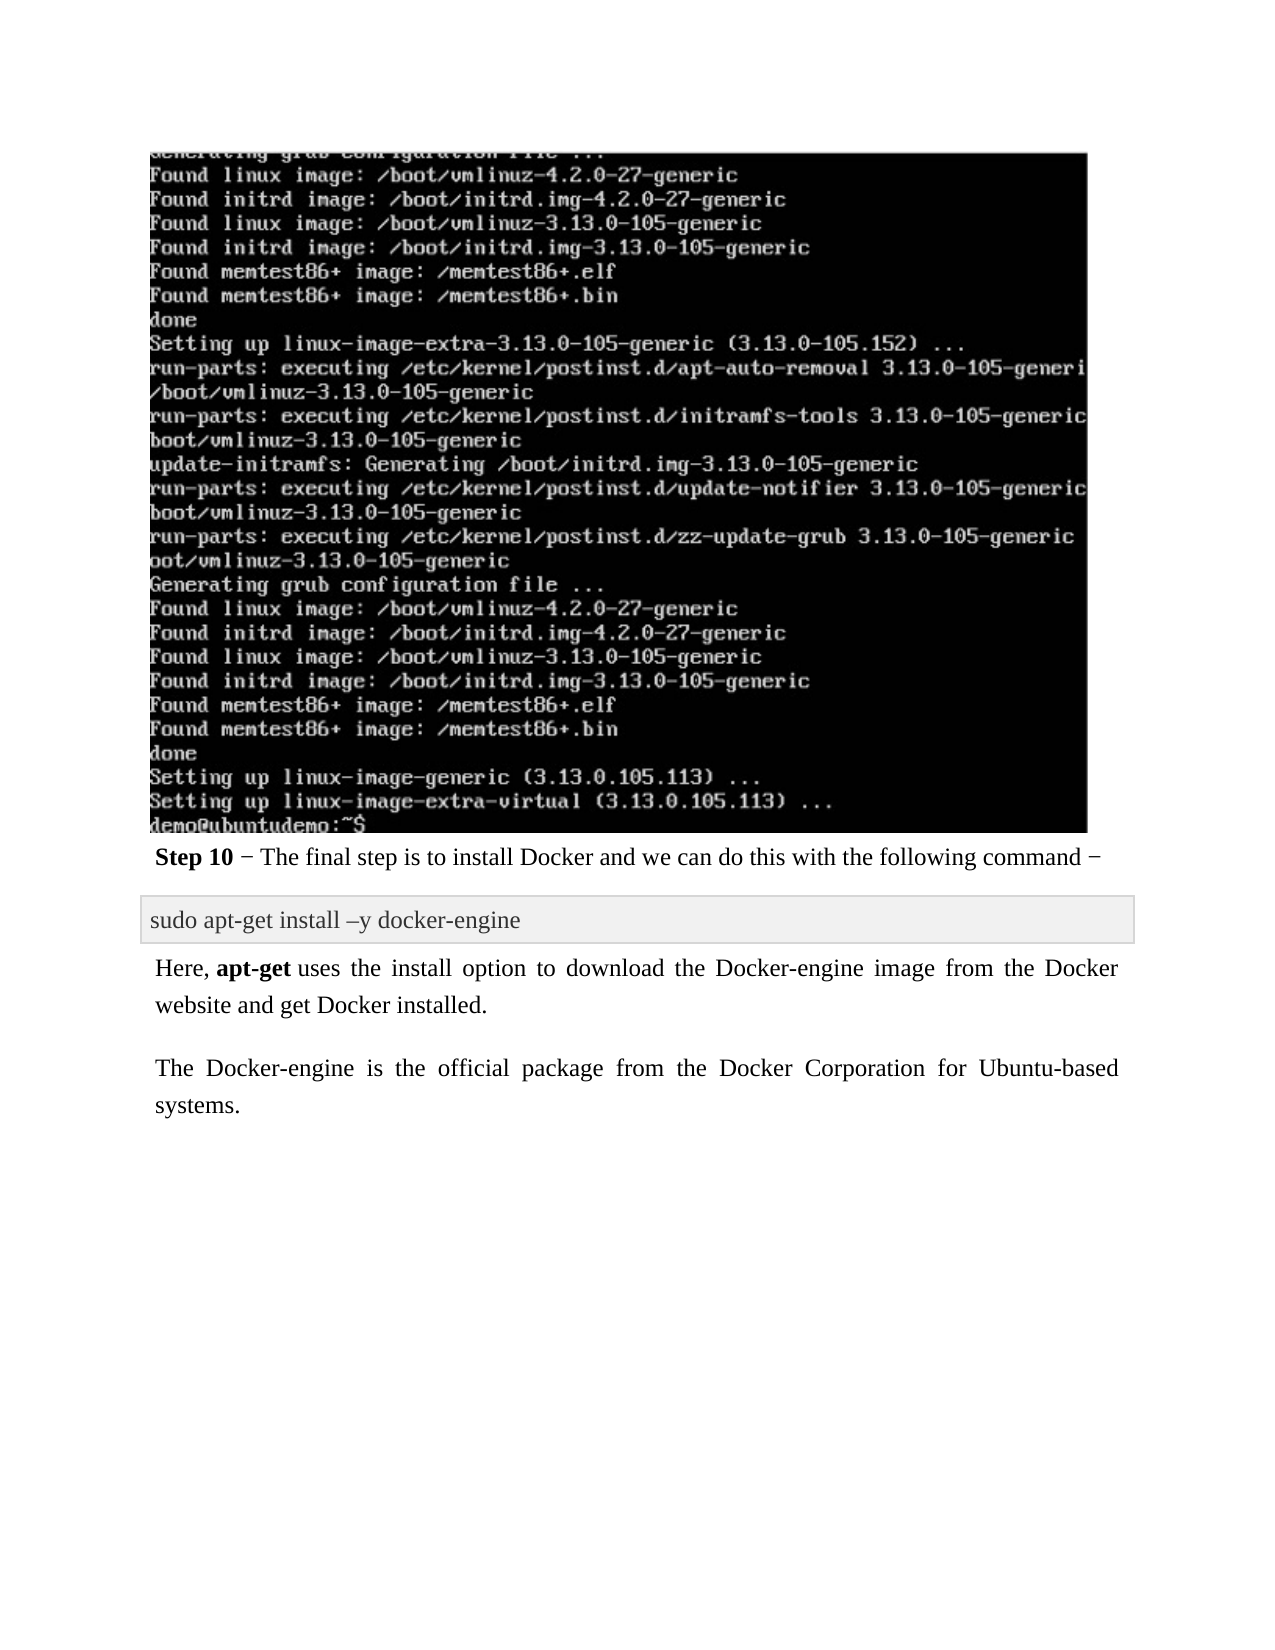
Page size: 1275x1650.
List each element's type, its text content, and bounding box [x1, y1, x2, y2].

text Step 10 − The final step is to install Docker and we can do this with the following command − [155, 833, 1120, 870]
text The Docker-engine is the official package from the Docker Corporation for Ubuntu-based systems. [155, 1044, 1120, 1119]
text sudo apt-get install –y docker-engine [142, 897, 1133, 942]
text Here, apt-get uses the install option to download the Docker-engine image from the Docker website and get Docker installed. [155, 944, 1120, 1019]
picture [150, 150, 1088, 833]
